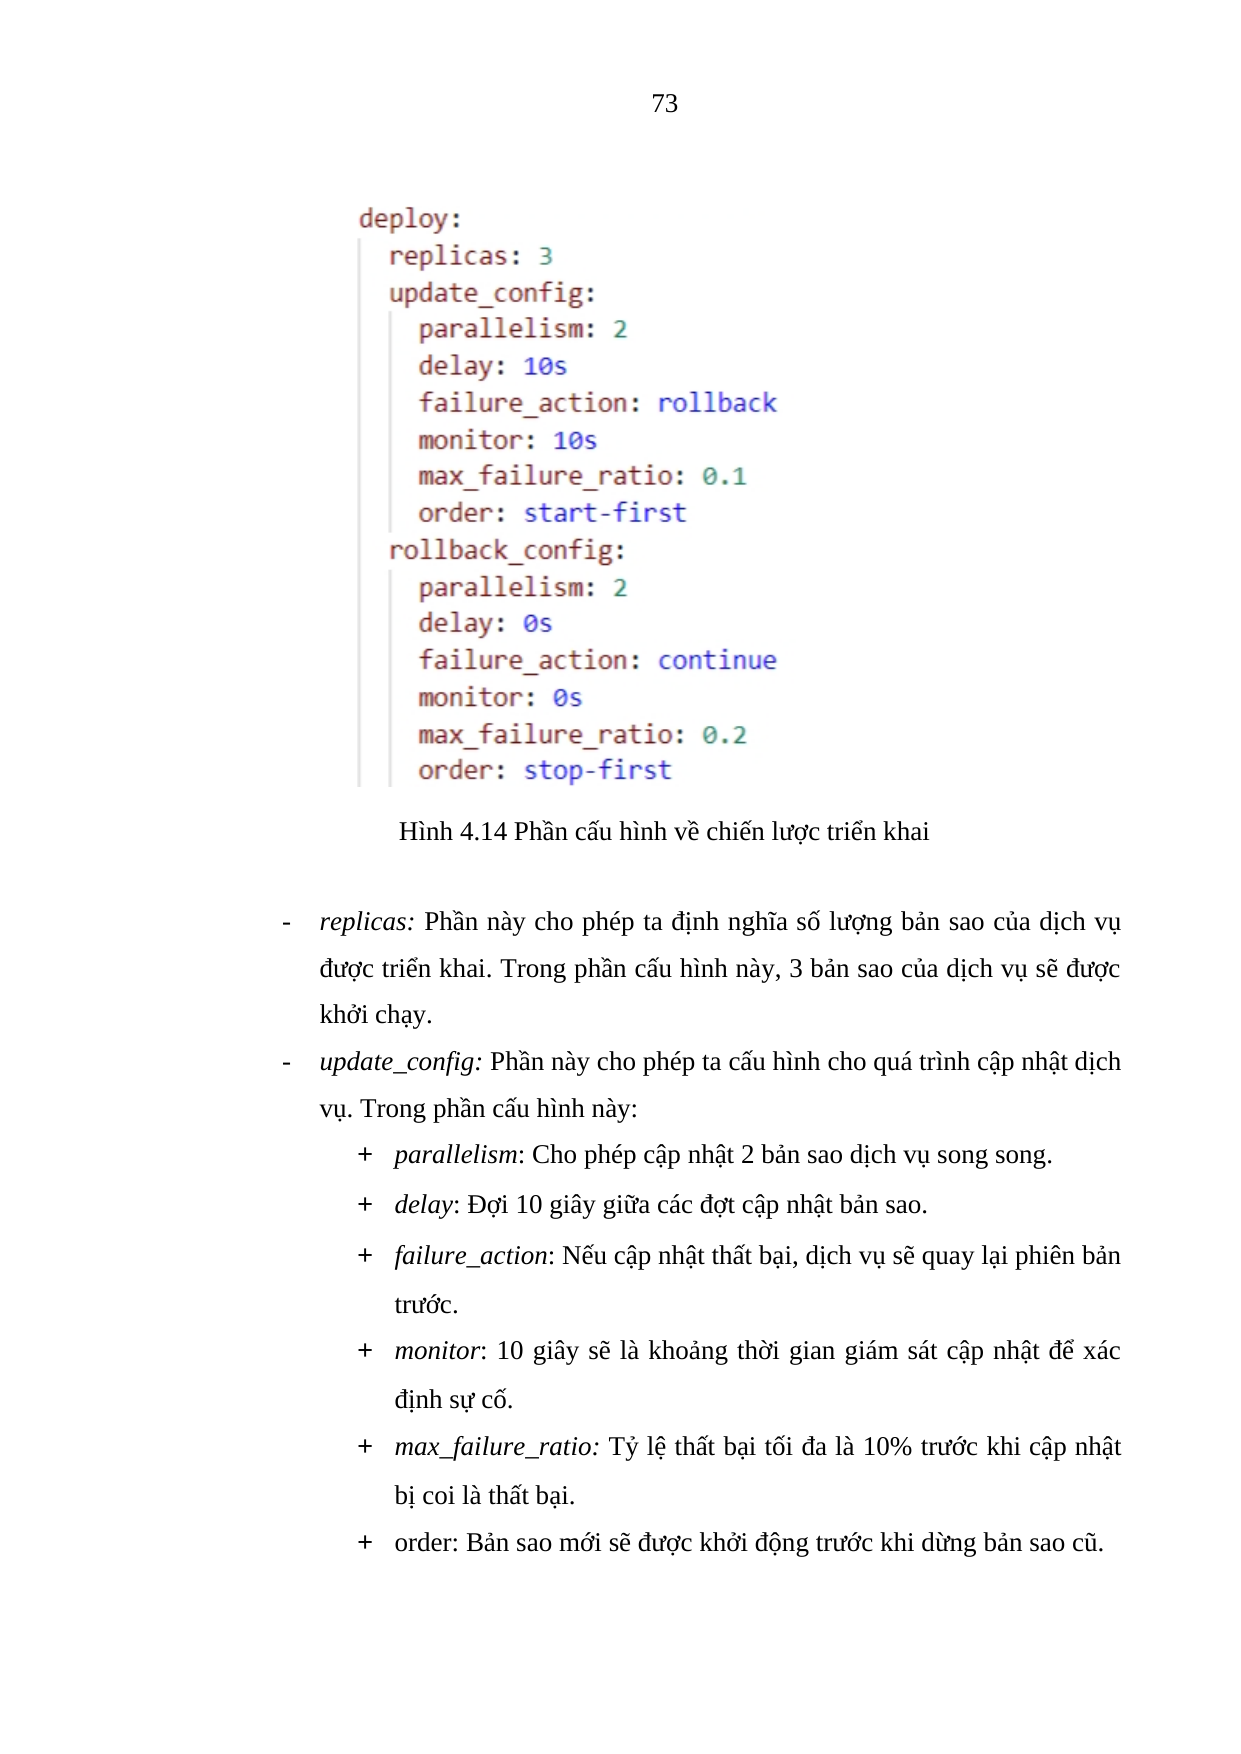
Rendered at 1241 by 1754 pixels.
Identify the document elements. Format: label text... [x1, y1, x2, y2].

picture [356, 206, 823, 787]
list parallelism: Cho phép cập nhật 2 bản sao dịch vụ song song. [357, 1138, 1122, 1172]
list delay: Đợi 10 giây giữa các đợt cập nhật bản sao. [357, 1189, 1122, 1222]
list monitor: 10 giây sẽ là khoảng thời gian giám sát cập nhật để xác định sự cố. [357, 1334, 1122, 1414]
list max_failure_ratio: Tỷ lệ thất bại tối đa là 10% trước khi cập nhật bị coi là thất bại. [357, 1430, 1122, 1510]
list order: Bản sao mới sẽ được khởi động trước khi dừng bản sao cũ. [357, 1526, 1122, 1559]
list replicas: Phần này cho phép ta định nghĩa số lượng bản sao của dịch vụ được triển khai. Trong phần cấu hình này, 3 bản sao của dịch vụ sẽ được khởi chạy. [282, 905, 1122, 1030]
list failure_action: Nếu cập nhật thất bại, dịch vụ sẽ quay lại phiên bản trước. [357, 1239, 1122, 1319]
list update_config: Phần này cho phép ta cấu hình cho quá trình cập nhật dịch vụ. Trong phần cấu hình này: [282, 1045, 1122, 1123]
